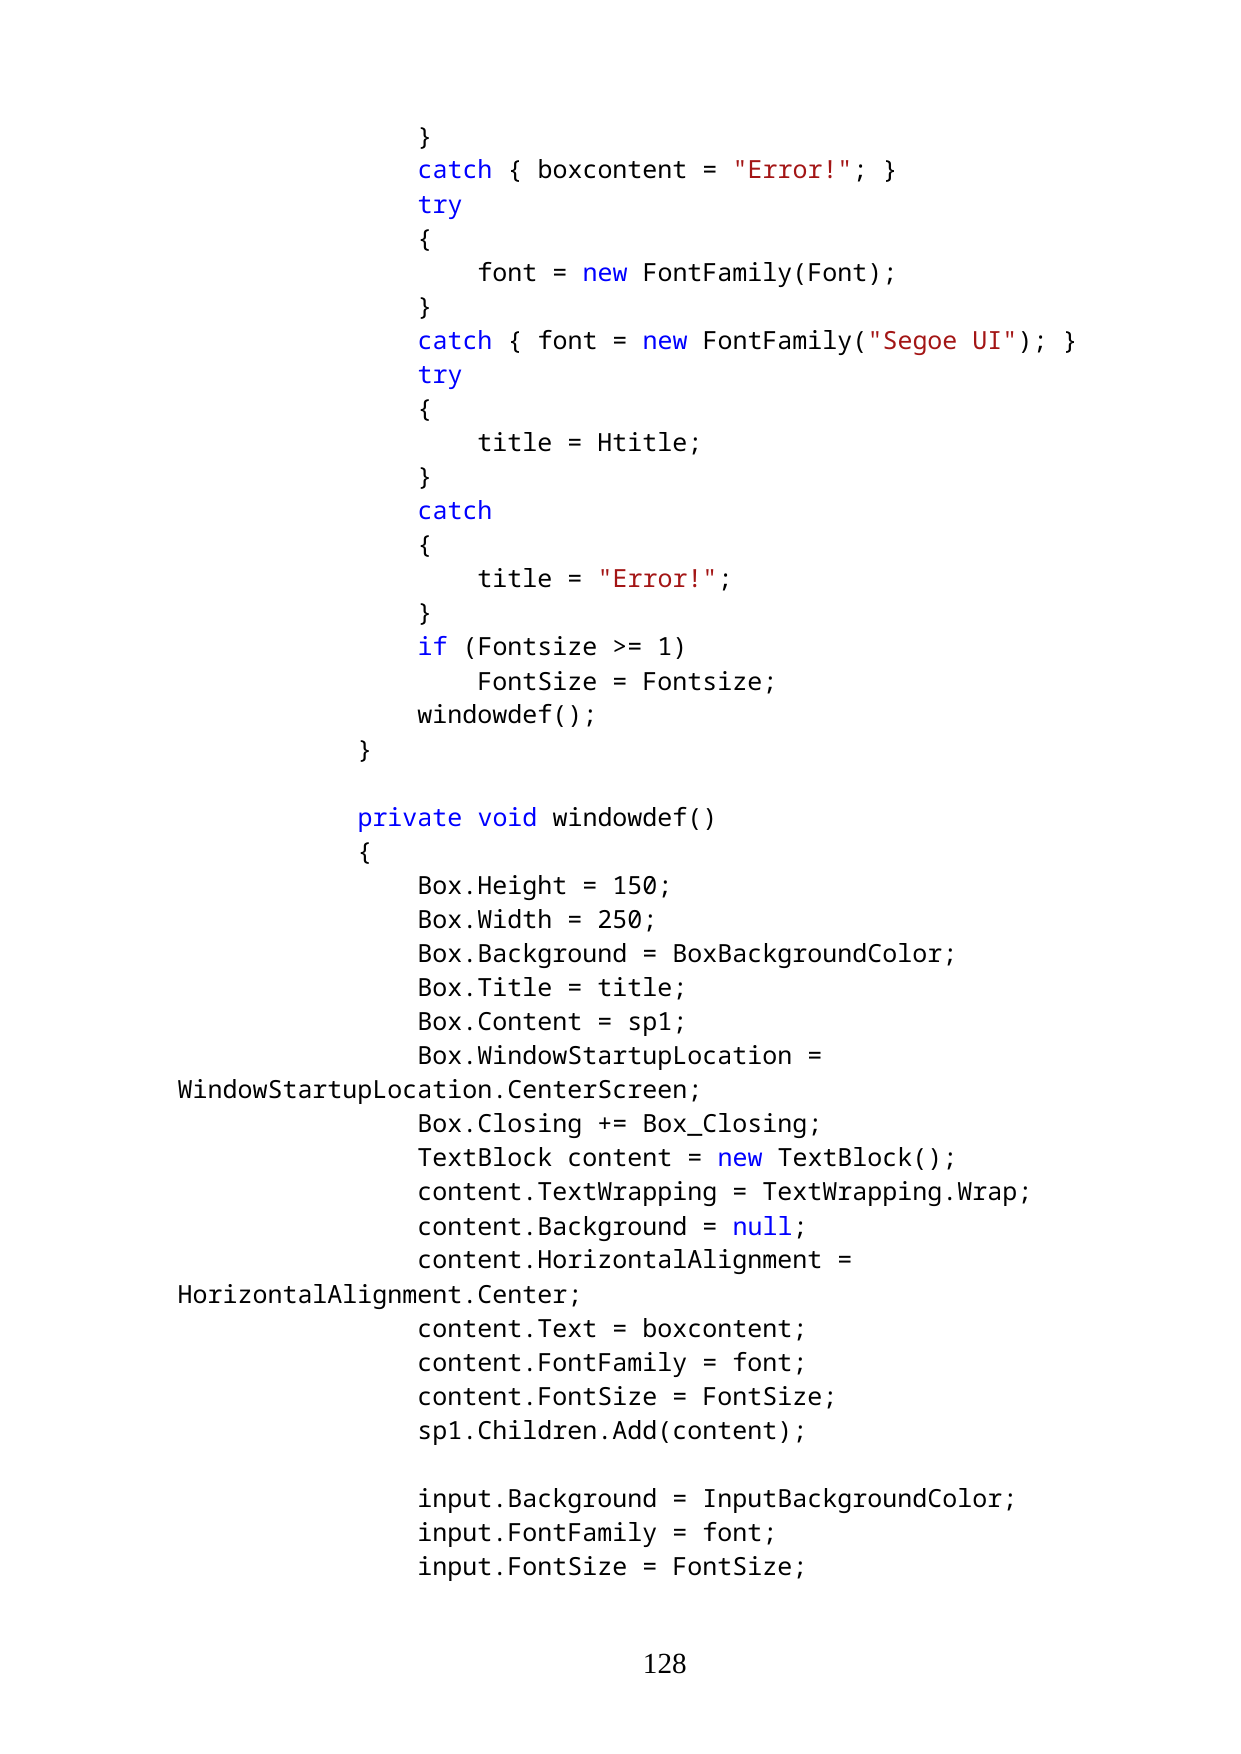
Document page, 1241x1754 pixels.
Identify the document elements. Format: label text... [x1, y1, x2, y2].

text input.FontSize = FontSize; [177, 1549, 1152, 1583]
text input.Background = InputBackgroundColor; [177, 1481, 1152, 1515]
text } [177, 459, 1152, 493]
text } [177, 118, 1152, 152]
text Box.WindowStartupLocation = WindowStartupLocation.CenterScreen; [177, 1038, 1152, 1106]
text windowdef(); [177, 697, 1152, 731]
text input.FontFamily = font; [177, 1515, 1152, 1549]
text TextBlock content = new TextBlock(); [177, 1140, 1152, 1174]
text { [177, 833, 1152, 867]
text content.HorizontalAlignment = HorizontalAlignment.Center; [177, 1242, 1152, 1310]
text { [177, 391, 1152, 425]
text title = Htitle; [177, 425, 1152, 459]
text sp1.Children.Add(content); [177, 1412, 1152, 1447]
text Box.Background = BoxBackgroundColor; [177, 936, 1152, 970]
text try [177, 357, 1152, 391]
text Box.Closing += Box_Closing; [177, 1106, 1152, 1140]
text title = "Error!"; [177, 561, 1152, 595]
text content.FontFamily = font; [177, 1344, 1152, 1378]
text content.FontSize = FontSize; [177, 1378, 1152, 1412]
text { [177, 527, 1152, 561]
text content.Background = null; [177, 1208, 1152, 1242]
text font = new FontFamily(Font); [177, 254, 1152, 288]
text catch { font = new FontFamily("Segoe UI"); } [177, 322, 1152, 357]
text catch { boxcontent = "Error!"; } [177, 152, 1152, 186]
text Box.Width = 250; [177, 902, 1152, 936]
text FontSize = Fontsize; [177, 663, 1152, 697]
text Box.Content = sp1; [177, 1004, 1152, 1038]
text if (Fontsize >= 1) [177, 629, 1152, 663]
text } [177, 595, 1152, 629]
text try [177, 186, 1152, 220]
text Box.Title = title; [177, 970, 1152, 1004]
text Box.Height = 150; [177, 867, 1152, 902]
text content.Text = boxcontent; [177, 1310, 1152, 1344]
text private void windowdef() [177, 799, 1152, 833]
text { [177, 220, 1152, 254]
text } [177, 288, 1152, 322]
text } [177, 731, 1152, 765]
text content.TextWrapping = TextWrapping.Wrap; [177, 1174, 1152, 1208]
text catch [177, 493, 1152, 527]
